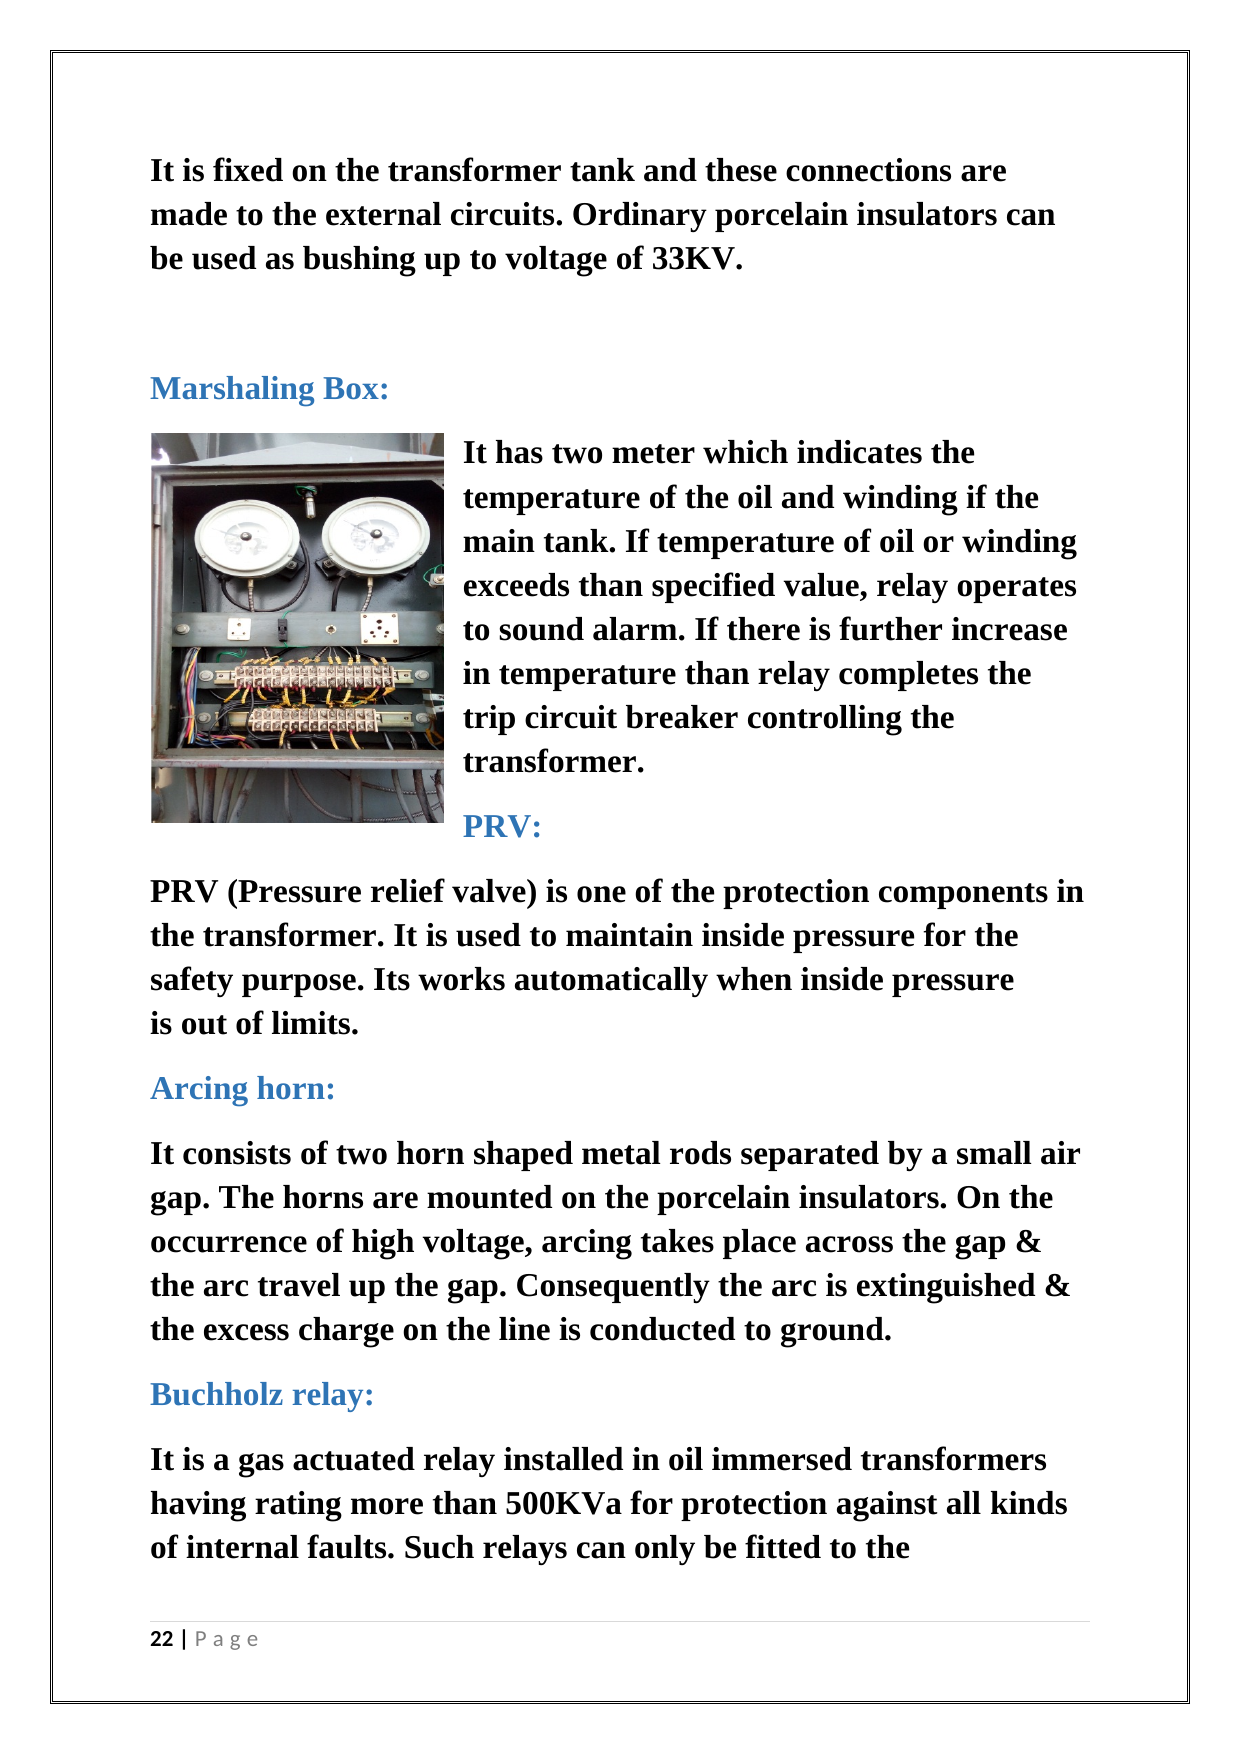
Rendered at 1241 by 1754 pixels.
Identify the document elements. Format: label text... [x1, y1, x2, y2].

text Arcing horn: [150, 1068, 1090, 1106]
picture [150, 433, 444, 821]
text It consists of two horn shaped metal rods separated by a small air gap. The horns are mounted on the porcelain insulators. On the occurrence of high voltage, arcing takes place across the gap & the arc travel up the gap. Consequently the arc is extinguished & the excess charge on the line is conducted to ground. [150, 1133, 1090, 1348]
text It has two meter which indicates the temperature of the oil and winding if the main tank. If temperature of oil or winding exceeds than specified value, relay operates to sound alarm. If there is further increase in temperature than relay completes the trip circuit breaker controlling the transformer. [444, 433, 1090, 779]
text Buchholz relay: [150, 1374, 1090, 1412]
text PRV: [150, 806, 1090, 844]
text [150, 1439, 1090, 1566]
text It is fixed on the transformer tank and these connections are made to the external circuits. Ordinary porcelain insulators can be used as bushing up to voltage of 33KV. [150, 150, 1090, 276]
text Marshaling Box: [150, 368, 1090, 406]
text PRV (Pressure relief valve) is one of the protection components in the transformer. It is used to maintain inside pressure for the safety purpose. Its works automatically when inside pressure is out of limits. [150, 871, 1090, 1042]
